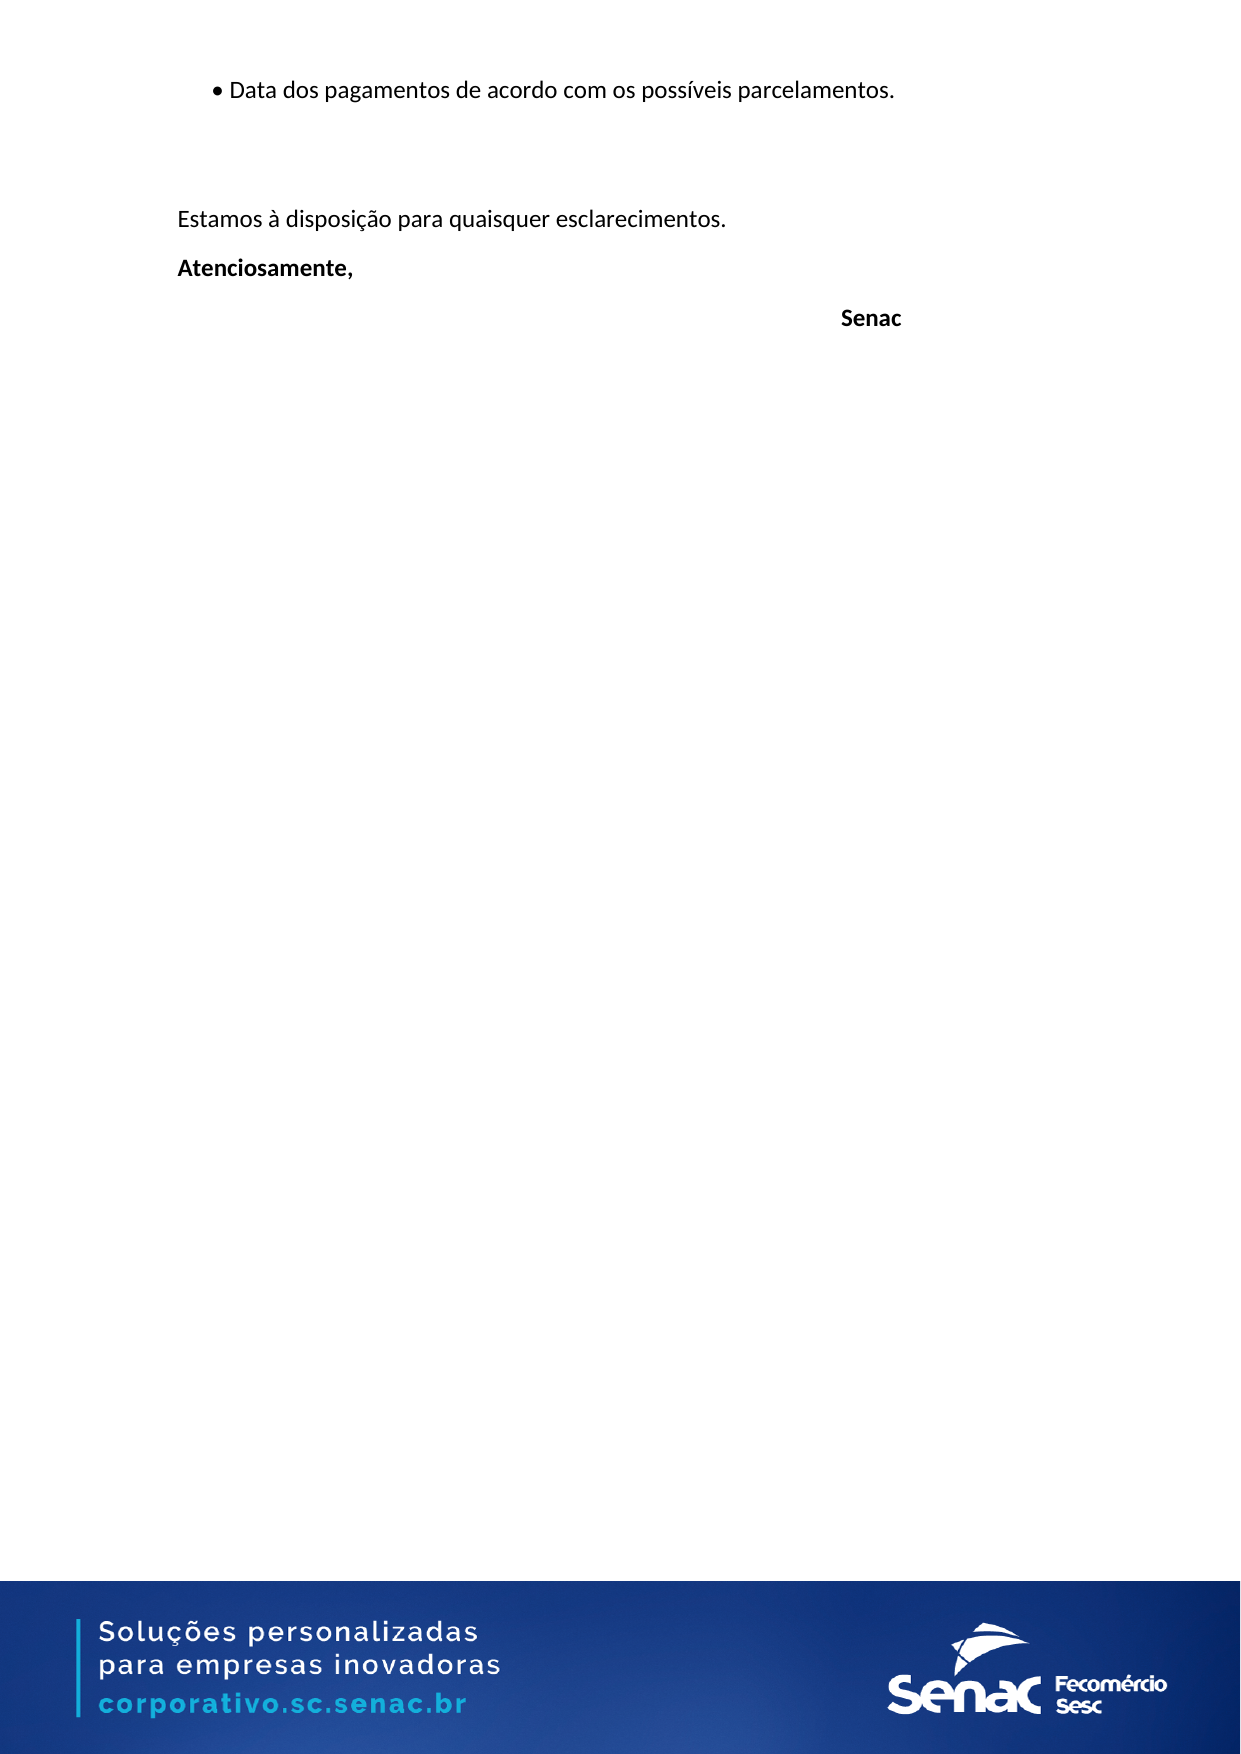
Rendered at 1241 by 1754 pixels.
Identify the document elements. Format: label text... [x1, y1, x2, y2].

text Atenciosamente, [177, 252, 1063, 283]
text Estamos à disposição para quaisquer esclarecimentos. [177, 203, 1063, 233]
picture [0, 1581, 1241, 1754]
text Senac [767, 302, 1063, 333]
